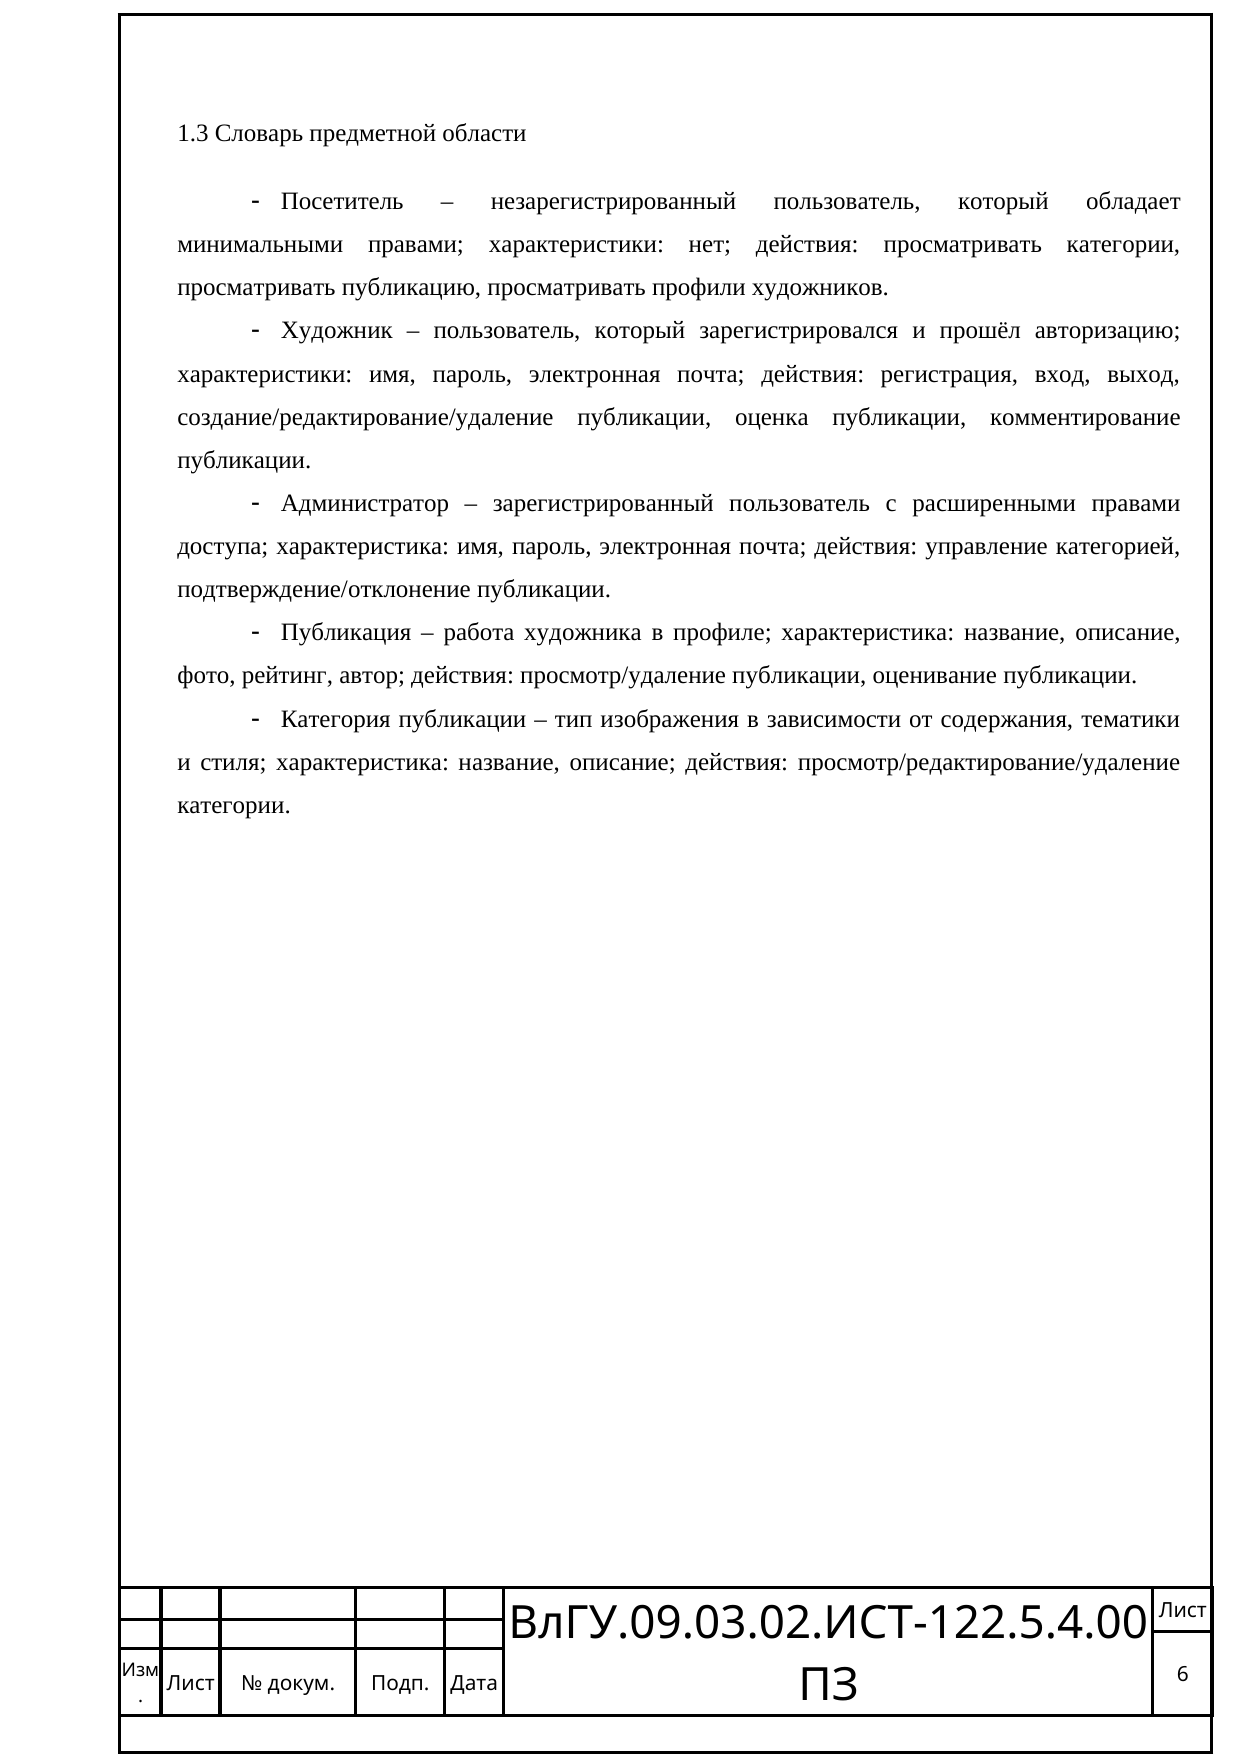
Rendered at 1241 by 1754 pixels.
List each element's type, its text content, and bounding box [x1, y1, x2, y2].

list Категория публикации – тип изображения в зависимости от содержания, тематики и стиля; характеристика: название, описание; действия: просмотр/редактирование/удаление категории. [177, 704, 1181, 819]
list Администратор – зарегистрированный пользователь с расширенными правами доступа; характеристика: имя, пароль, электронная почта; действия: управление категорией, подтверждение/отклонение публикации. [177, 488, 1181, 603]
subtitle 1.3 Словарь предметной области [177, 118, 1181, 147]
list Посетитель – незарегистрированный пользователь, который обладает минимальными правами; характеристики: нет; действия: просматривать категории, просматривать публикацию, просматривать профили художников. [177, 186, 1181, 301]
list Художник – пользователь, который зарегистрировался и прошёл авторизацию; характеристики: имя, пароль, электронная почта; действия: регистрация, вход, выход, создание/редактирование/удаление публикации, оценка публикации, комментирование публикации. [177, 316, 1181, 474]
list Публикация – работа художника в профиле; характеристика: название, описание, фото, рейтинг, автор; действия: просмотр/удаление публикации, оценивание публикации. [177, 617, 1181, 689]
